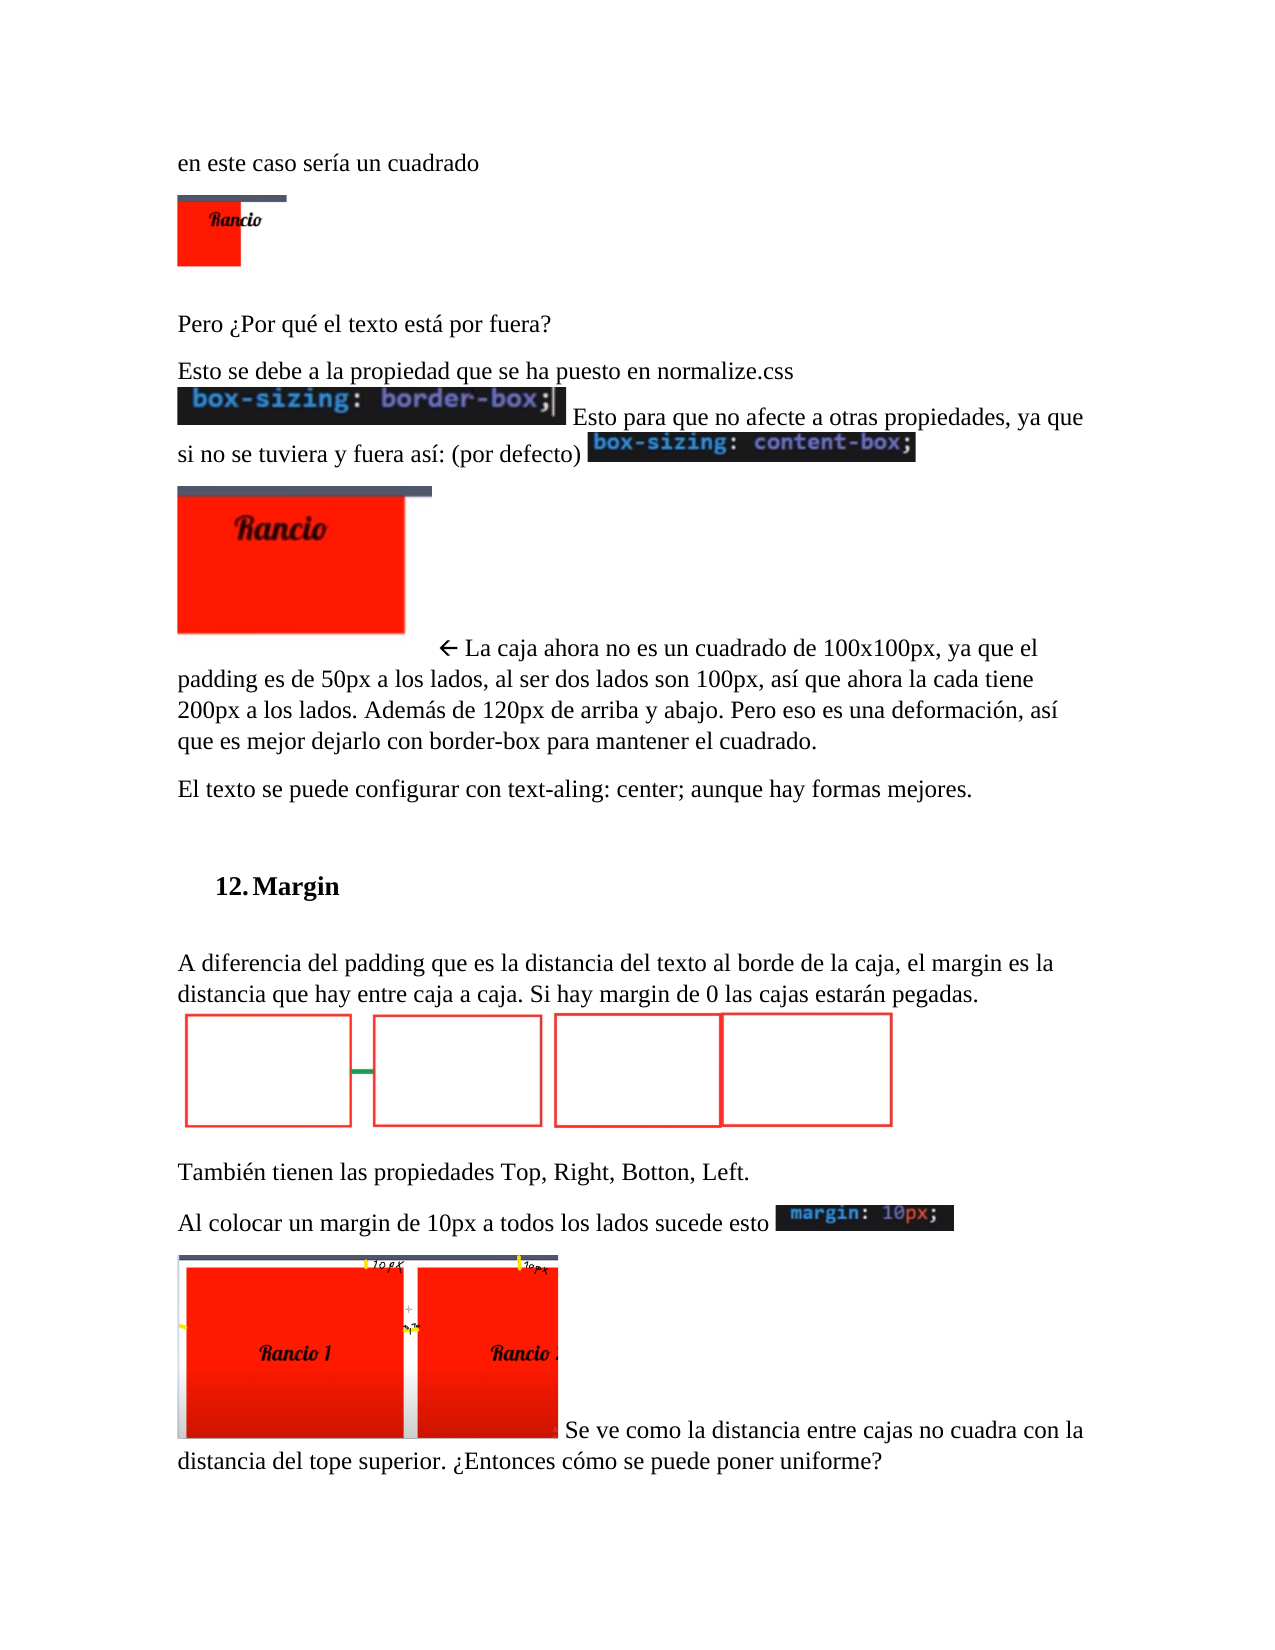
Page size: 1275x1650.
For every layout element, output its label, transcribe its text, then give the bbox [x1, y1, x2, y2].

text 🡨 La caja ahora no es un cuadrado de 100x100px, ya que el padding es de 50px a los lados, al ser dos lados son 100px, así que ahora la cada tiene 200px a los lados. Además de 120px de arriba y abajo. Pero eso es una deformación, así que es mejor dejarlo con border-box para mantener el cuadrado. [177, 486, 1098, 755]
picture [775, 1205, 954, 1231]
picture [587, 432, 916, 462]
picture [177, 195, 287, 290]
text Pero ¿Por qué el texto está por fuera? [177, 309, 1098, 337]
picture [177, 1010, 547, 1133]
text en este caso sería un cuadrado [177, 148, 1098, 176]
picture [177, 486, 432, 657]
text Esto se debe a la propiedad que se ha puesto en normalize.css Esto para que no afecte a otras propiedades, ya que si no se tuviera y fuera así: (por defecto) [177, 356, 1098, 467]
text Al colocar un margin de 10px a todos los lados sucede esto [177, 1205, 1098, 1236]
picture [552, 1012, 895, 1133]
picture [177, 387, 567, 425]
text El texto se puede configurar con text-aling: center; aunque hay formas mejores. [177, 774, 1098, 803]
picture [177, 1255, 559, 1439]
text También tienen las propiedades Top, Right, Botton, Left. [177, 1157, 1098, 1186]
subtitle Margin [215, 869, 1098, 901]
